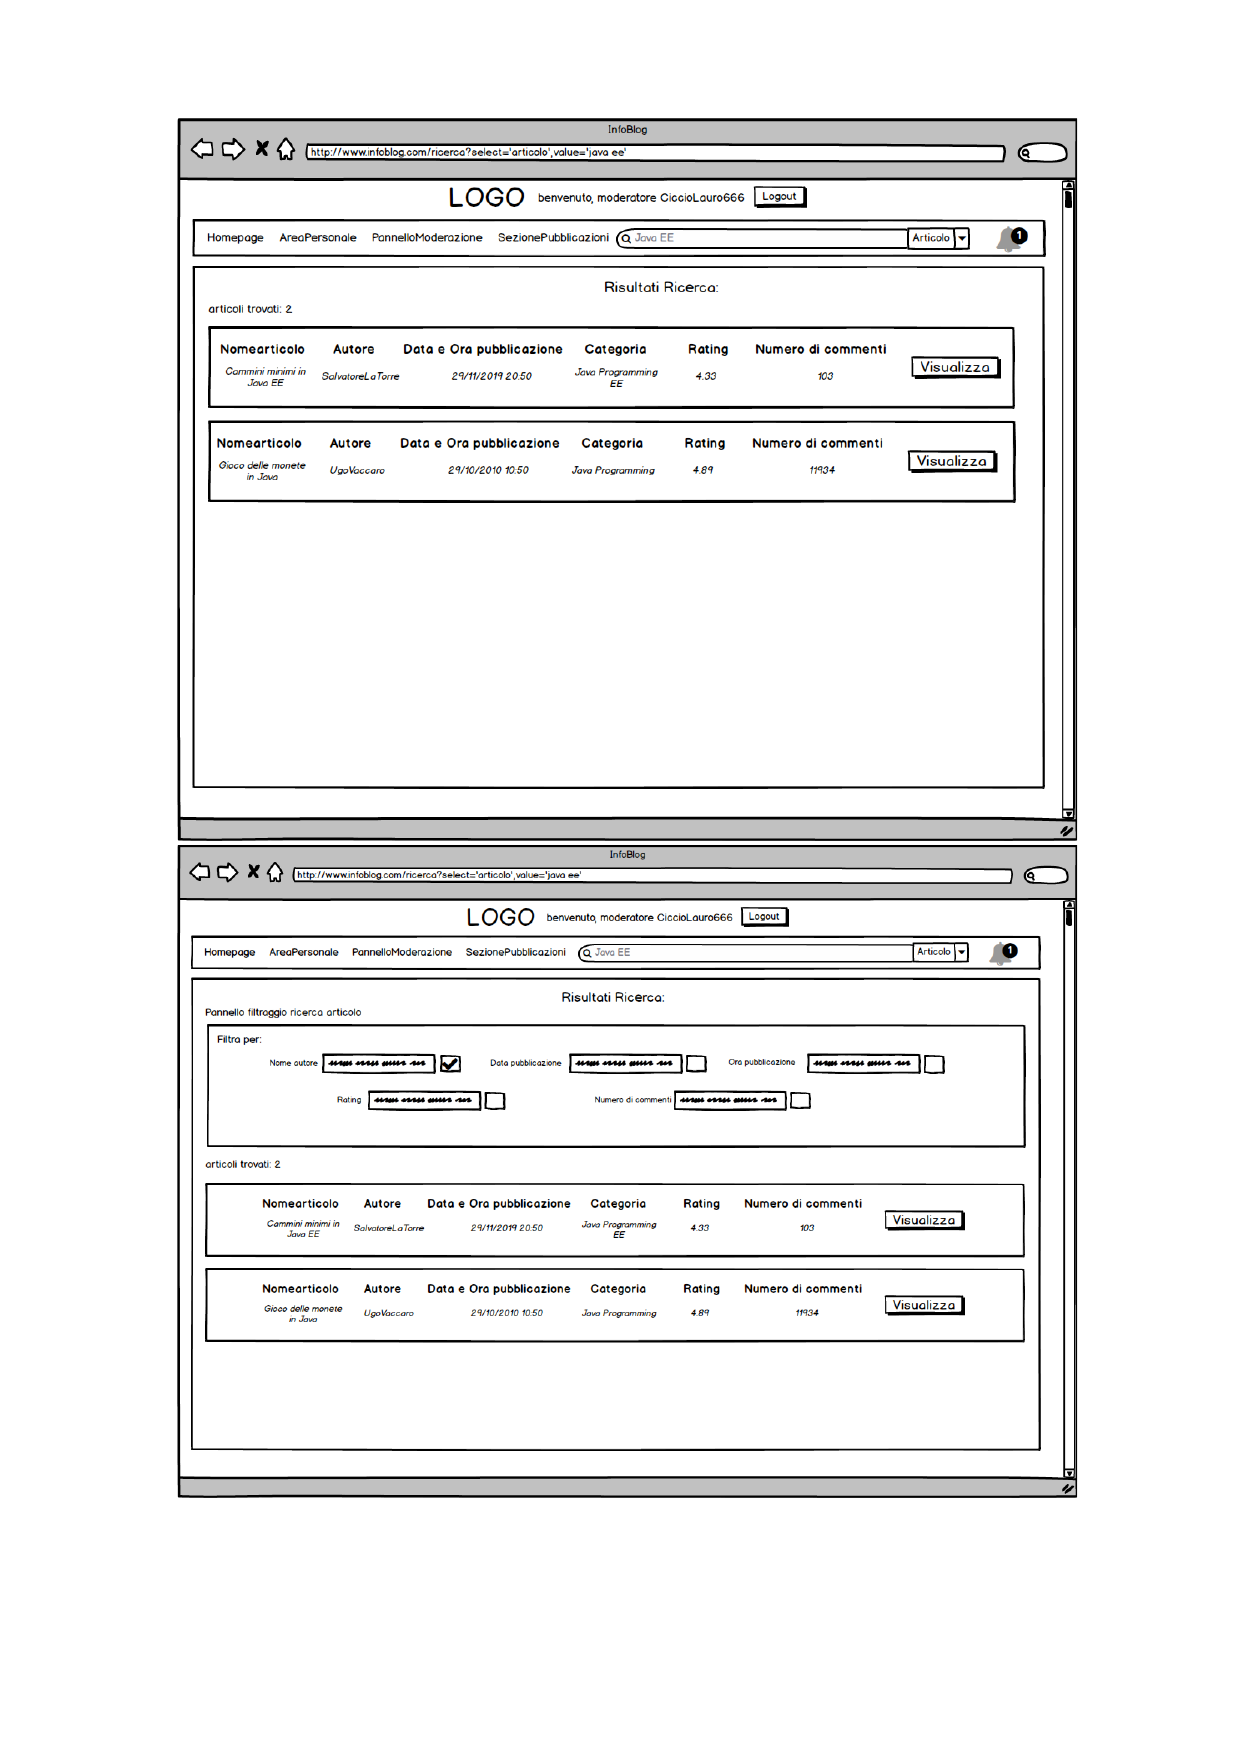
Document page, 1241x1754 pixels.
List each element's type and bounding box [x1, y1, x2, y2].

picture [177, 118, 1078, 841]
picture [177, 845, 1078, 1498]
